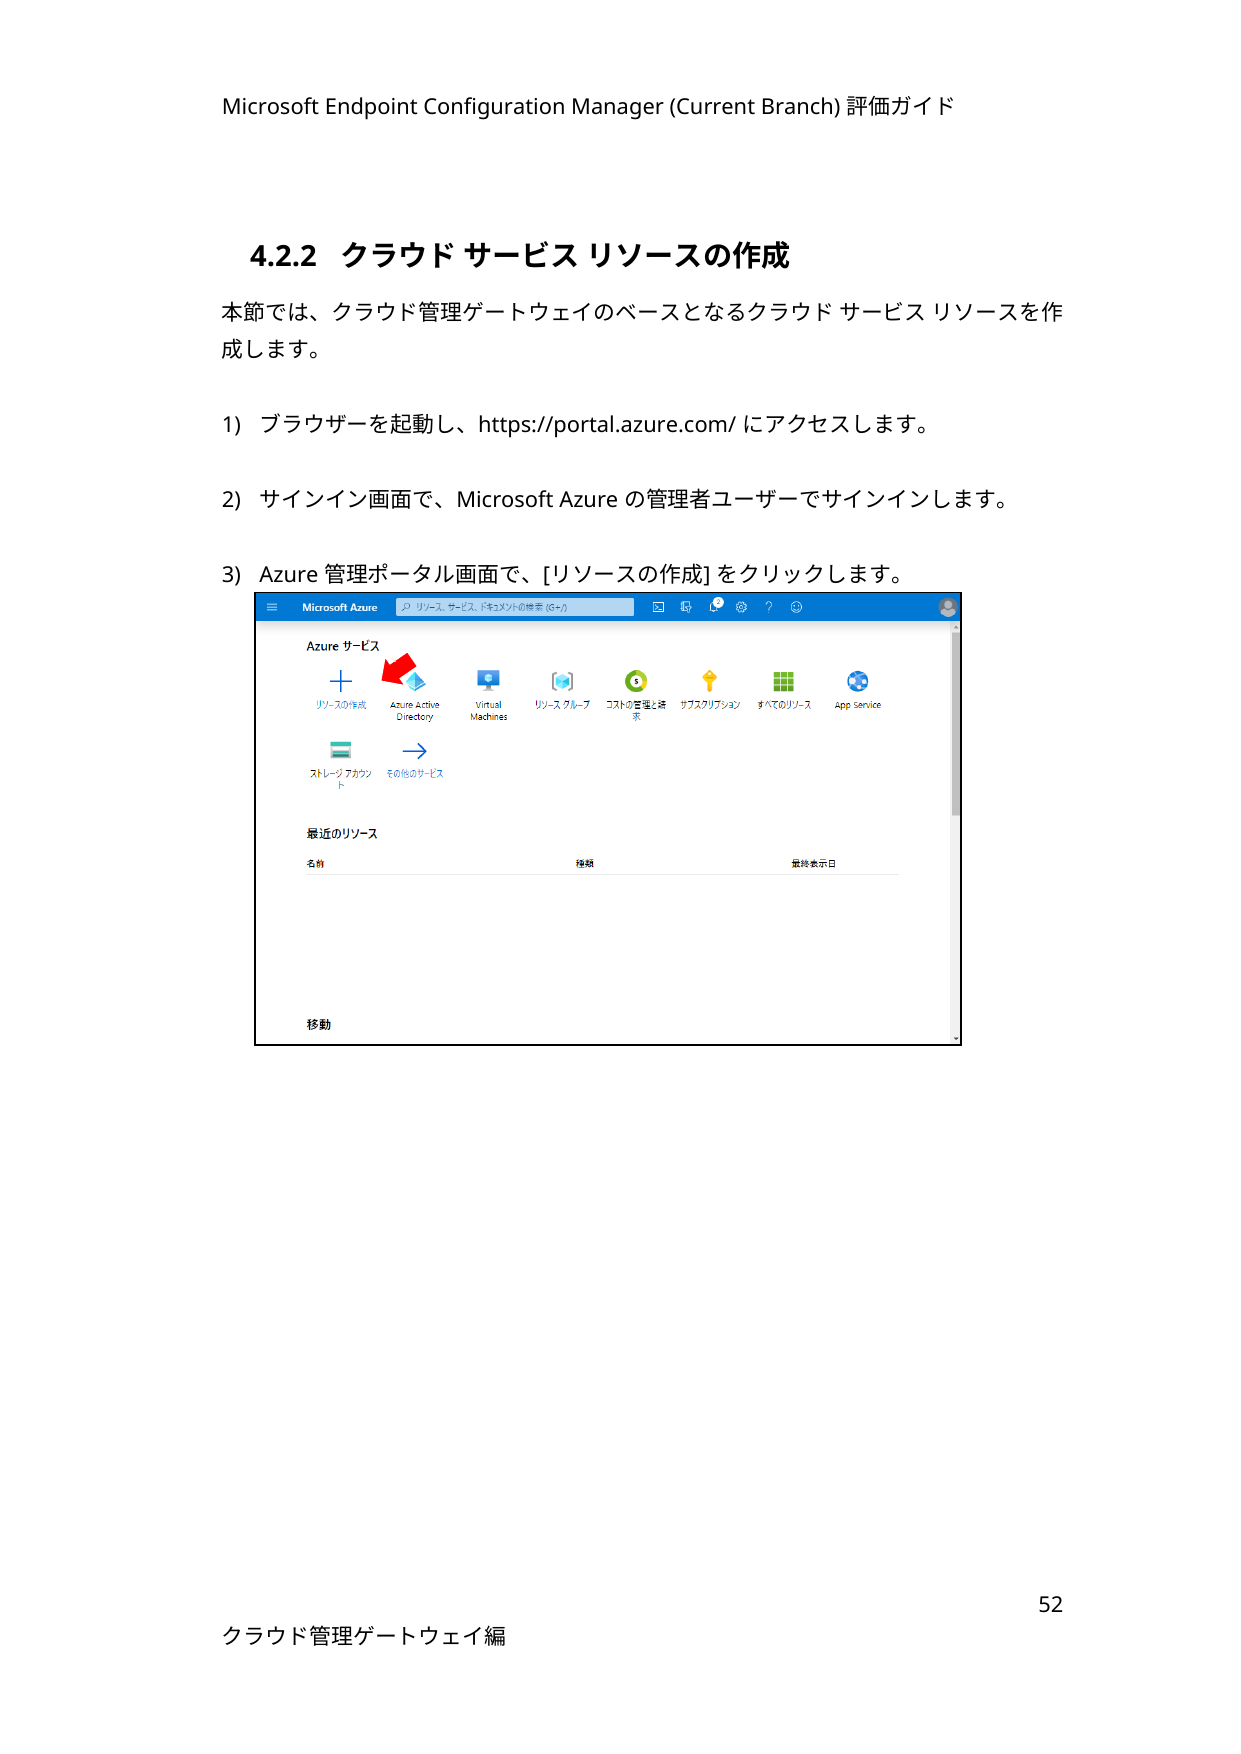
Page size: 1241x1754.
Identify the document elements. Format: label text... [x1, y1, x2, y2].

picture [256, 593, 960, 1044]
list サインイン画面で、Microsoft Azure の管理者ユーザーでサインインします。 [222, 479, 1063, 517]
list ブラウザーを起動し、https://portal.azure.com/ にアクセスします。 [222, 404, 1063, 442]
text 本節では、クラウド管理ゲートウェイのベースとなるクラウド サービス リソースを作成します。 [222, 292, 1063, 367]
list Azure 管理ポータル画面で、[リソースの作成] をクリックします。 [222, 554, 1063, 592]
subtitle クラウド サービス リソースの作成 [250, 217, 1063, 292]
